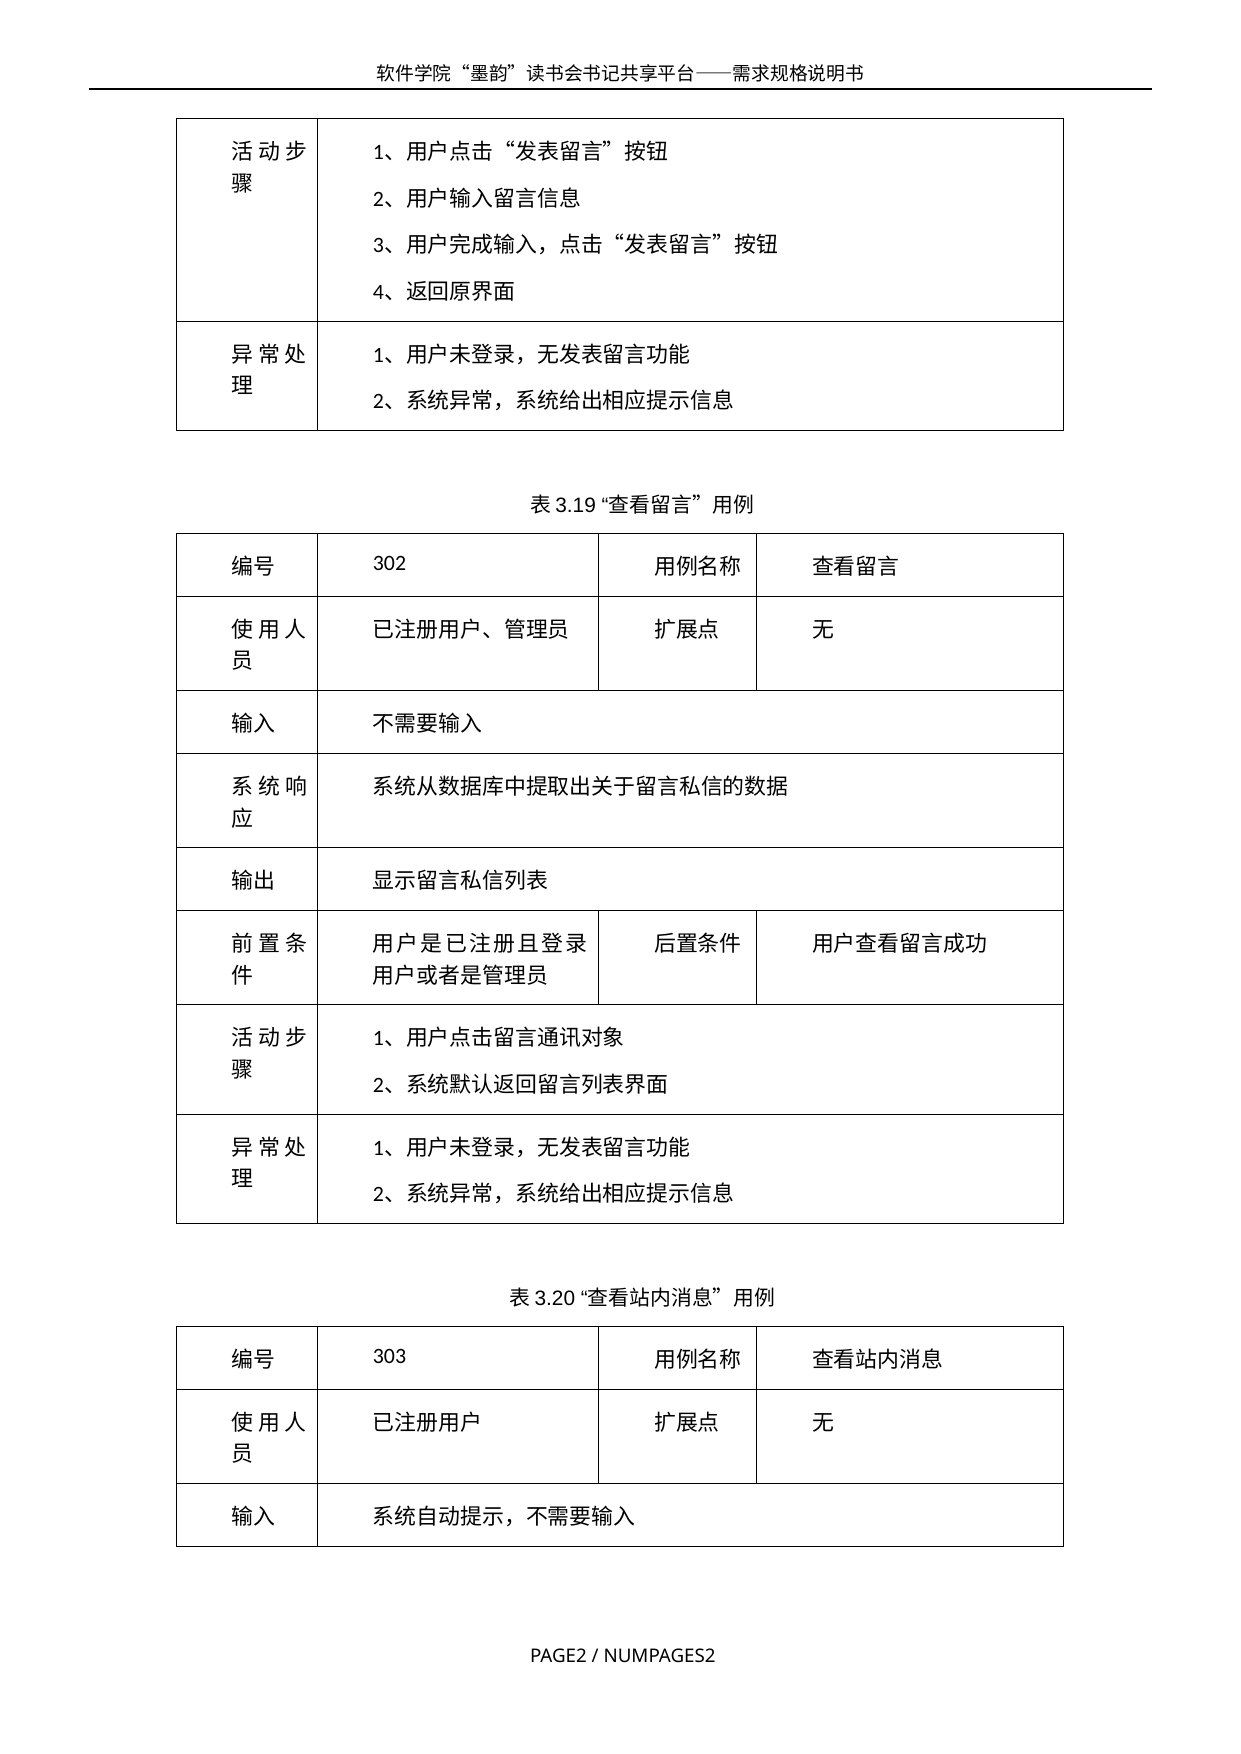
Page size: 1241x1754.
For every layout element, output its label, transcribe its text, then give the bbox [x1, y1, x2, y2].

table_cell 用户未登录，无发表留言功能 系统异常，系统给出相应提示信息 [318, 322, 1063, 430]
table_header 查看留言 [757, 534, 1063, 596]
table_cell 用户点击留言通讯对象 系统默认返回留言列表界面 [318, 1005, 1063, 1114]
table_cell 活动步骤 [177, 119, 317, 321]
table_cell 无 [757, 597, 1063, 690]
table_cell 系统响应 [177, 754, 317, 847]
table_header 用例名称 [599, 534, 756, 596]
table_cell 扩展点 [599, 597, 756, 690]
table_cell 无 [757, 1390, 1063, 1483]
table_cell 系统从数据库中提取出关于留言私信的数据 [318, 754, 1063, 847]
table_cell 用户是已注册且登录用户或者是管理员 [318, 911, 598, 1004]
text 表 3.19 “查看留言”用例 [132, 488, 1152, 518]
table_cell 异常处理 [177, 322, 317, 430]
table_cell 后置条件 [599, 911, 756, 1004]
table_cell 输入 [177, 1484, 317, 1546]
table_cell 已注册用户 [318, 1390, 598, 1483]
table_cell 活动步骤 [177, 1005, 317, 1114]
table_cell 系统自动提示，不需要输入 [318, 1484, 1063, 1546]
table_header 用例名称 [599, 1327, 756, 1389]
table_cell 异常处理 [177, 1115, 317, 1223]
table_header 302 [318, 534, 598, 596]
table_header 编号 [177, 534, 317, 596]
table_cell 显示留言私信列表 [318, 848, 1063, 910]
table_cell 扩展点 [599, 1390, 756, 1483]
table_header 编号 [177, 1327, 317, 1389]
text 表 3.20 “查看站内消息”用例 [132, 1281, 1152, 1311]
table_cell 输出 [177, 848, 317, 910]
table_cell 使用人员 [177, 597, 317, 690]
table_cell 输入 [177, 691, 317, 753]
table_header 303 [318, 1327, 598, 1389]
table_cell 使用人员 [177, 1390, 317, 1483]
table_cell 用户查看留言成功 [757, 911, 1063, 1004]
table_header 查看站内消息 [757, 1327, 1063, 1389]
table_cell 不需要输入 [318, 691, 1063, 753]
table_cell 已注册用户、管理员 [318, 597, 598, 690]
table_cell 用户未登录，无发表留言功能 系统异常，系统给出相应提示信息 [318, 1115, 1063, 1223]
table_cell 前置条件 [177, 911, 317, 1004]
table_cell 用户点击“发表留言”按钮 用户输入留言信息 用户完成输入，点击“发表留言”按钮 返回原界面 [318, 119, 1063, 321]
